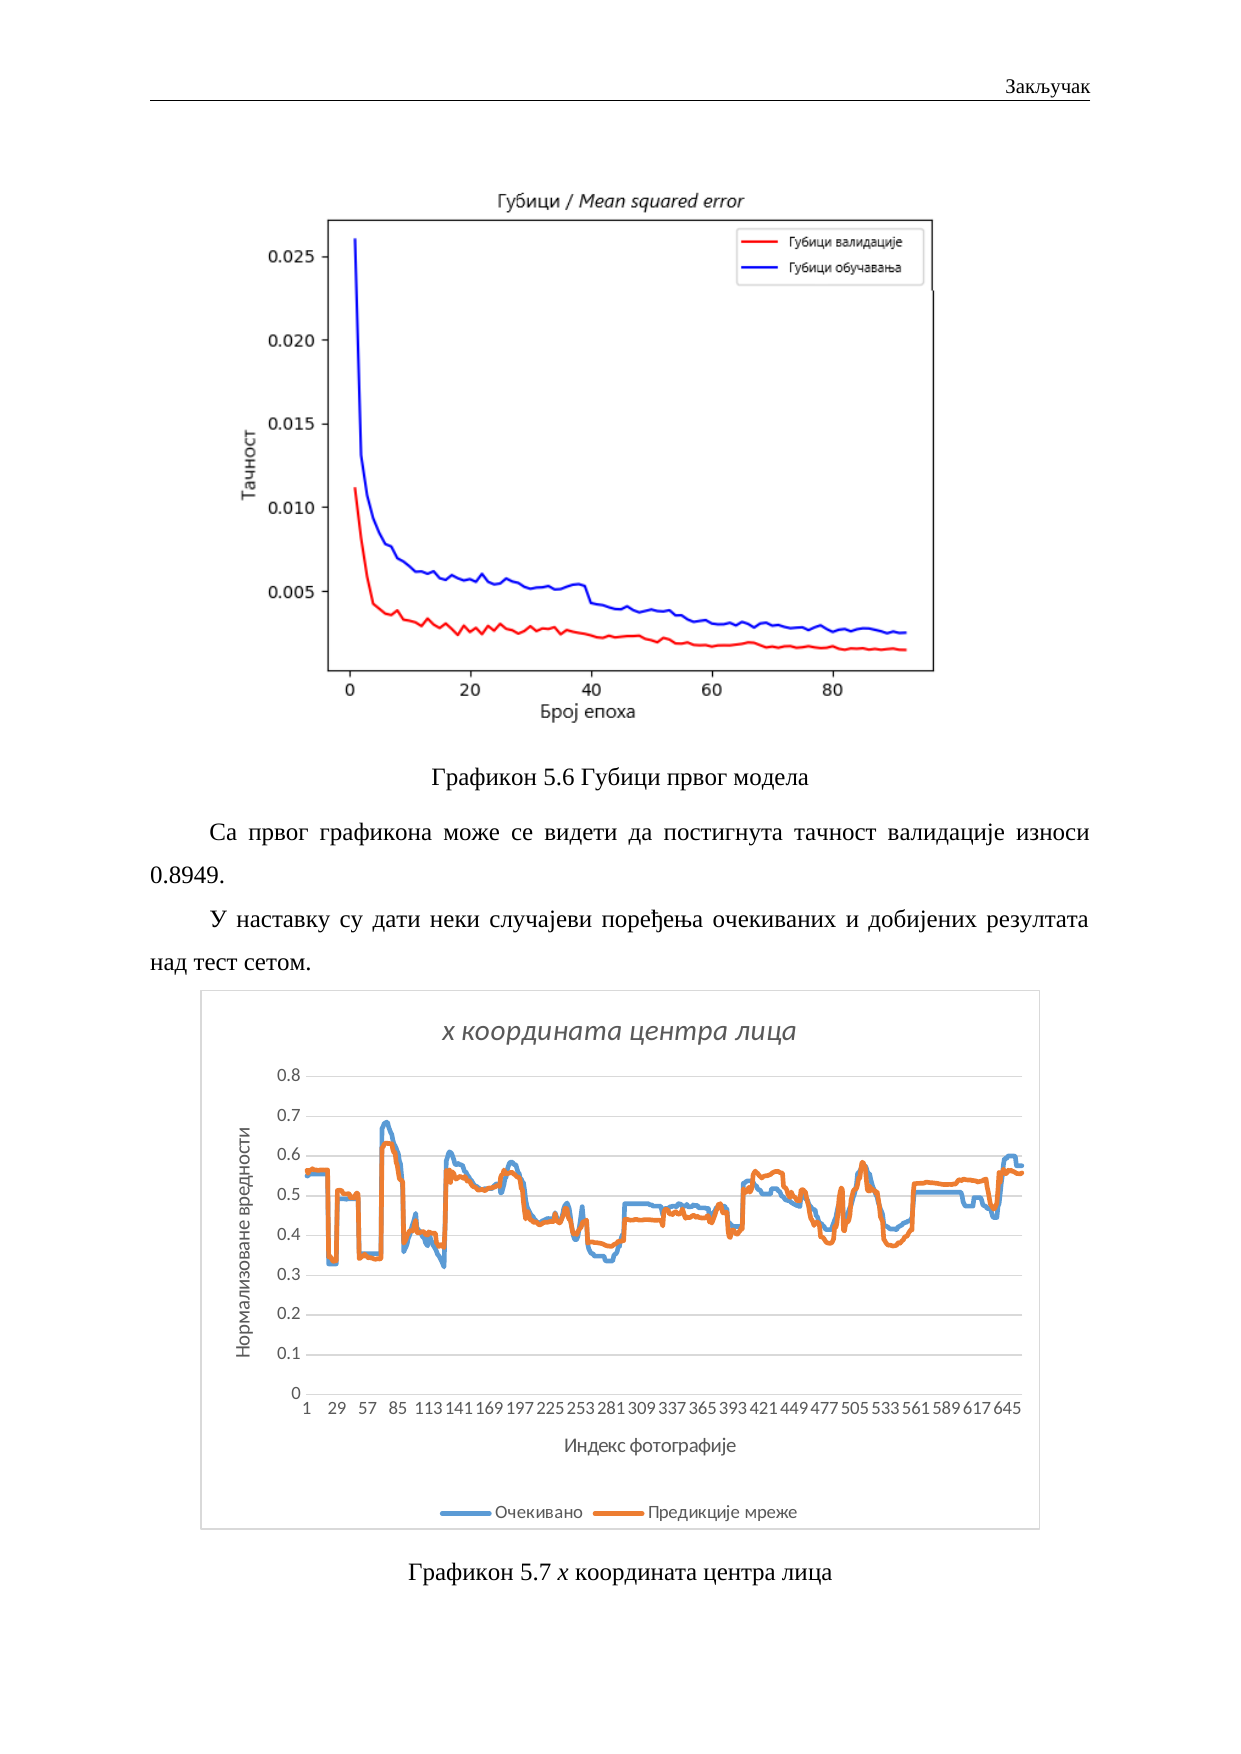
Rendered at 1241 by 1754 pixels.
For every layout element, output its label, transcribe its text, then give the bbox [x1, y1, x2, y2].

text Са првог графикона може се видети да постигнута тачност валидације износи 0.8949. [150, 817, 1090, 889]
picture [230, 150, 1011, 735]
text У наставку су дати неки случајеви поређења очекиваних и добијених резултата над тест сетом. [150, 904, 1090, 976]
